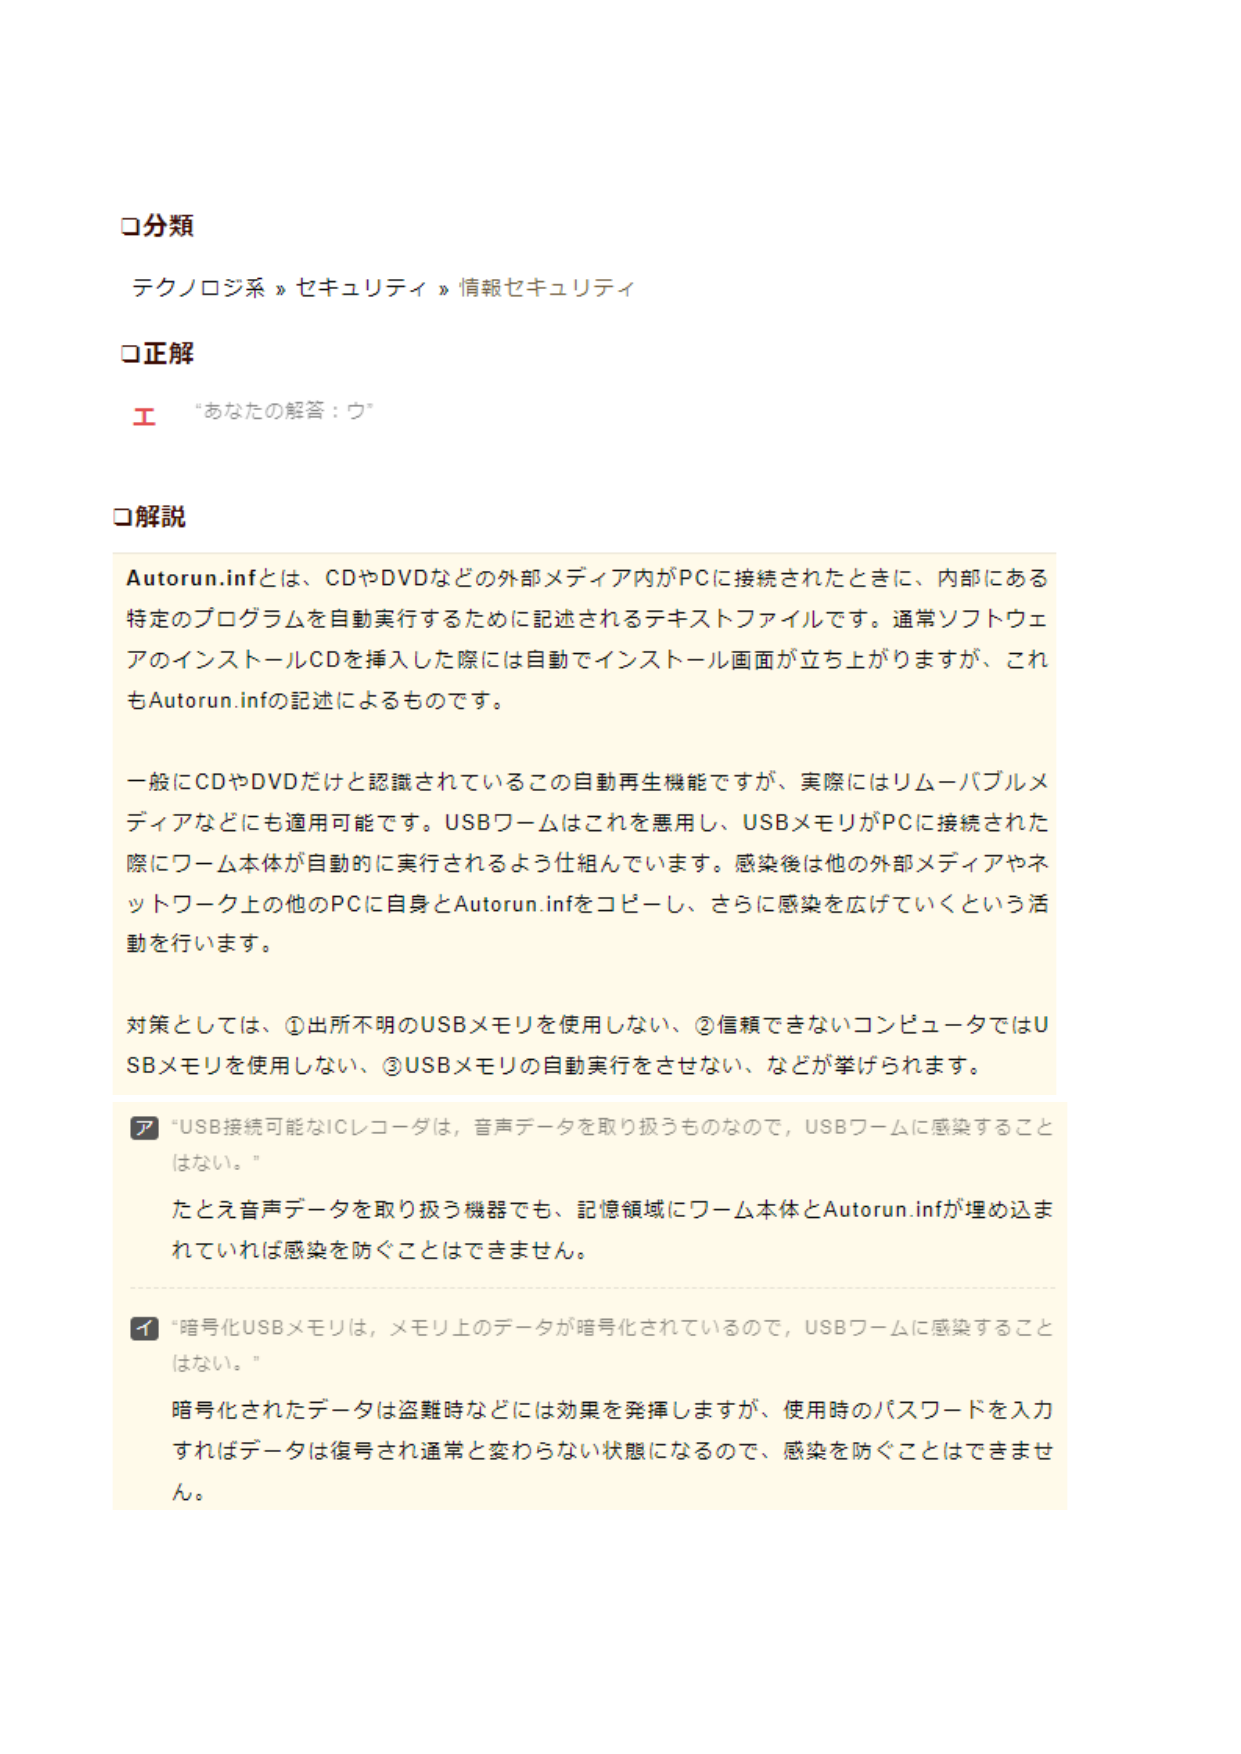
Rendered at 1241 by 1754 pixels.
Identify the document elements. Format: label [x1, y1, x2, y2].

picture [112, 1102, 1068, 1510]
picture [112, 202, 829, 443]
picture [112, 502, 1057, 1095]
